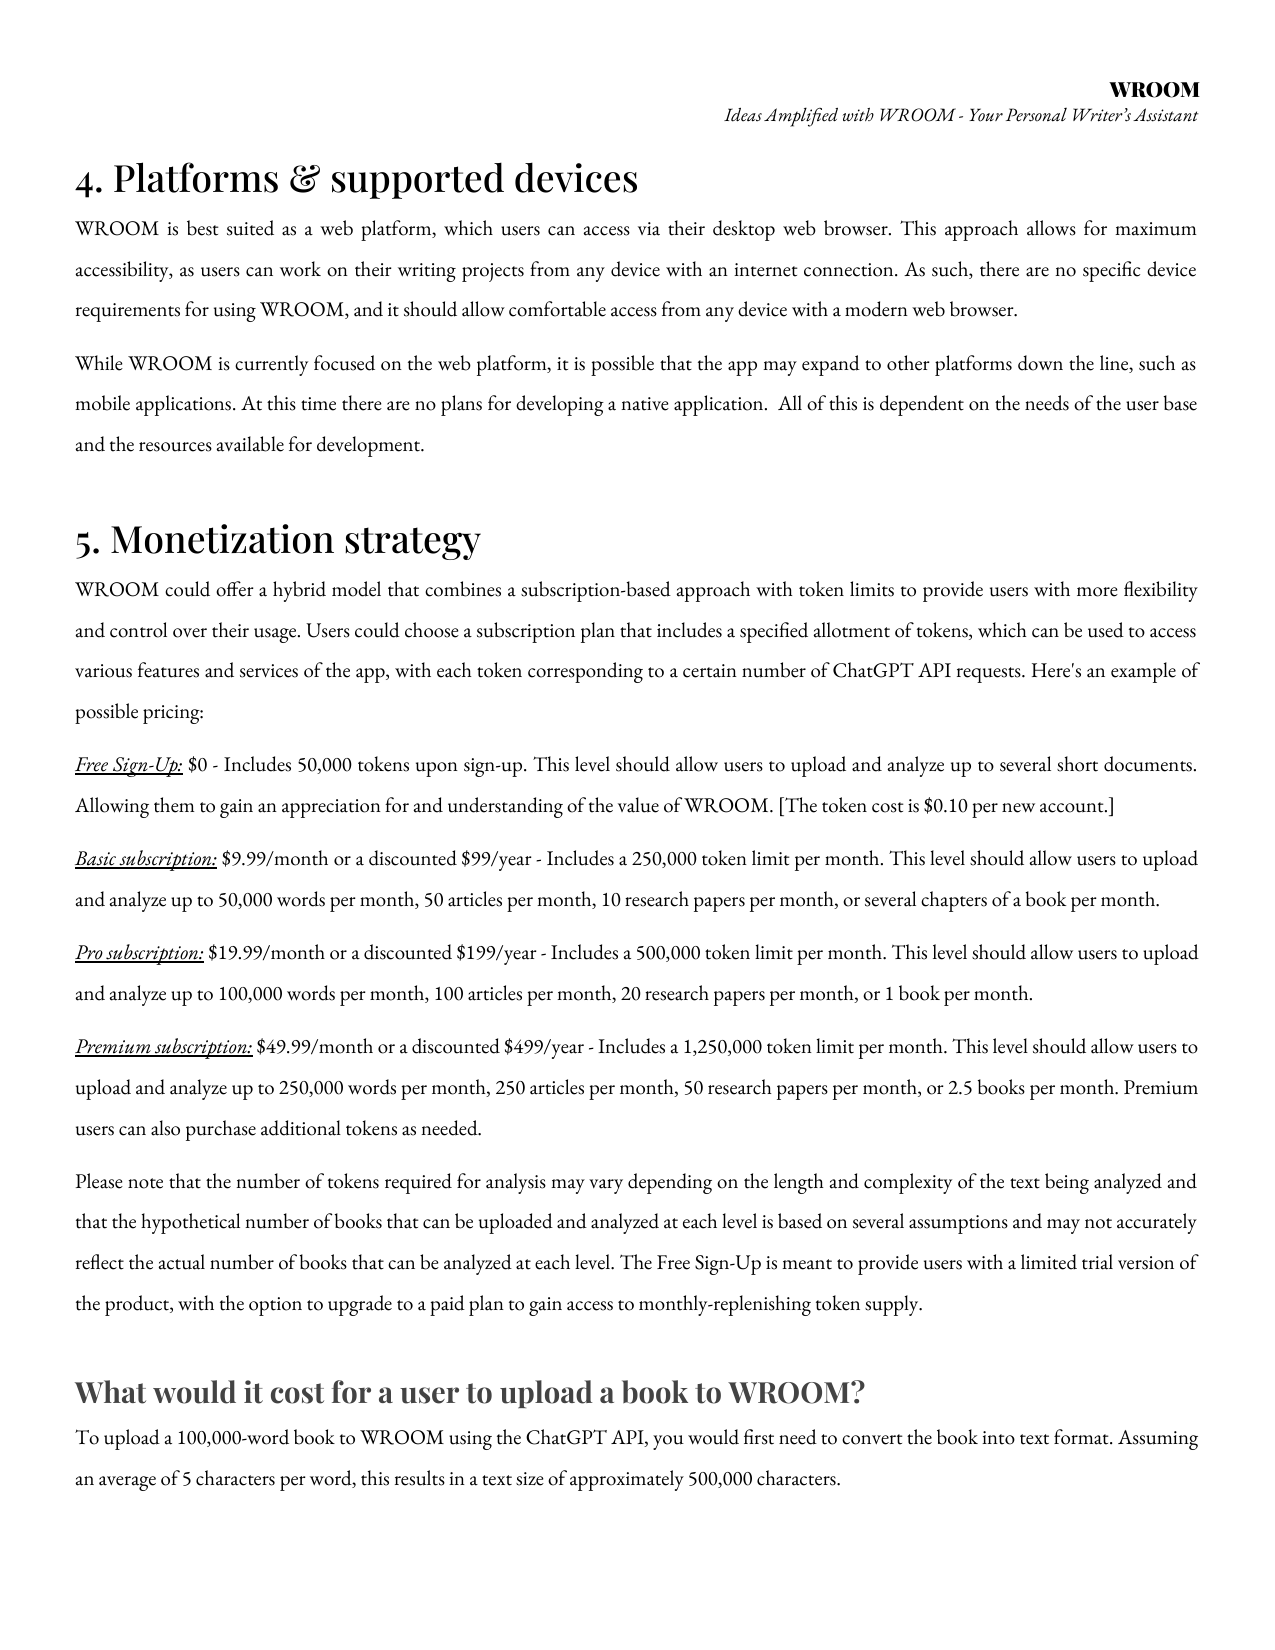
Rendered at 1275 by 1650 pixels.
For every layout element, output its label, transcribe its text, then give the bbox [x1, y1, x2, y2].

text WROOM is best suited as a web platform, which users can access via their desktop web browser. This approach allows for maximum accessibility, as users can work on their writing projects from any device with an internet connection. As such, there are no specific device requirements for using WROOM, and it should allow comfortable access from any device with a modern web browser. [75, 214, 1200, 323]
text Free Sign-Up: $0 - Includes 50,000 tokens upon sign-up. This level should allow users to upload and analyze up to several short documents. Allowing them to gain an appreciation for and understanding of the value of WROOM. [The token cost is $0.10 per new account.] [75, 751, 1200, 819]
subtitle 4. Platforms & supported devices [75, 152, 1200, 202]
text Pro subscription: $19.99/month or a discounted $199/year - Includes a 500,000 token limit per month. This level should allow users to upload and analyze up to 100,000 words per month, 100 articles per month, 20 research papers per month, or 1 book per month. [75, 939, 1200, 1007]
subtitle What would it cost for a user to upload a book to WROOM? [75, 1372, 1200, 1411]
text WROOM could offer a hybrid model that combines a subscription-based approach with token limits to provide users with more flexibility and control over their usage. Users could choose a subscription plan that includes a specified allotment of tokens, which can be used to access various features and services of the app, with each token corresponding to a certain number of ChatGPT API requests. Here's an example of possible pricing: [75, 575, 1200, 725]
subtitle 5. Monetization strategy [75, 513, 1200, 563]
text Basic subscription: $9.99/month or a discounted $99/year - Includes a 250,000 token limit per month. This level should allow users to upload and analyze up to 50,000 words per month, 50 articles per month, 10 research papers per month, or several chapters of a book per month. [75, 845, 1200, 913]
text To upload a 100,000-word book to WROOM using the ChatGPT API, you would first need to convert the book into text format. Assuming an average of 5 characters per word, this results in a text size of approximately 500,000 characters. [75, 1423, 1200, 1491]
text Premium subscription: $49.99/month or a discounted $499/year - Includes a 1,250,000 token limit per month. This level should allow users to upload and analyze up to 250,000 words per month, 250 articles per month, 50 research papers per month, or 2.5 books per month. Premium users can also purchase additional tokens as needed. [75, 1033, 1200, 1141]
text While WROOM is currently focused on the web platform, it is possible that the app may expand to other platforms down the line, such as mobile applications. At this time there are no plans for developing a native application. All of this is dependent on the needs of the user base and the resources available for development. [75, 349, 1200, 458]
text Please note that the number of tokens required for analysis may vary depending on the length and complexity of the text being analyzed and that the hypothetical number of books that can be uploaded and analyzed at each level is based on several assumptions and may not accurately reflect the actual number of books that can be analyzed at each level. The Free Sign-Up is meant to provide users with a limited trial version of the product, with the option to upgrade to a paid plan to gain access to monthly-replenishing token supply. [75, 1167, 1200, 1317]
